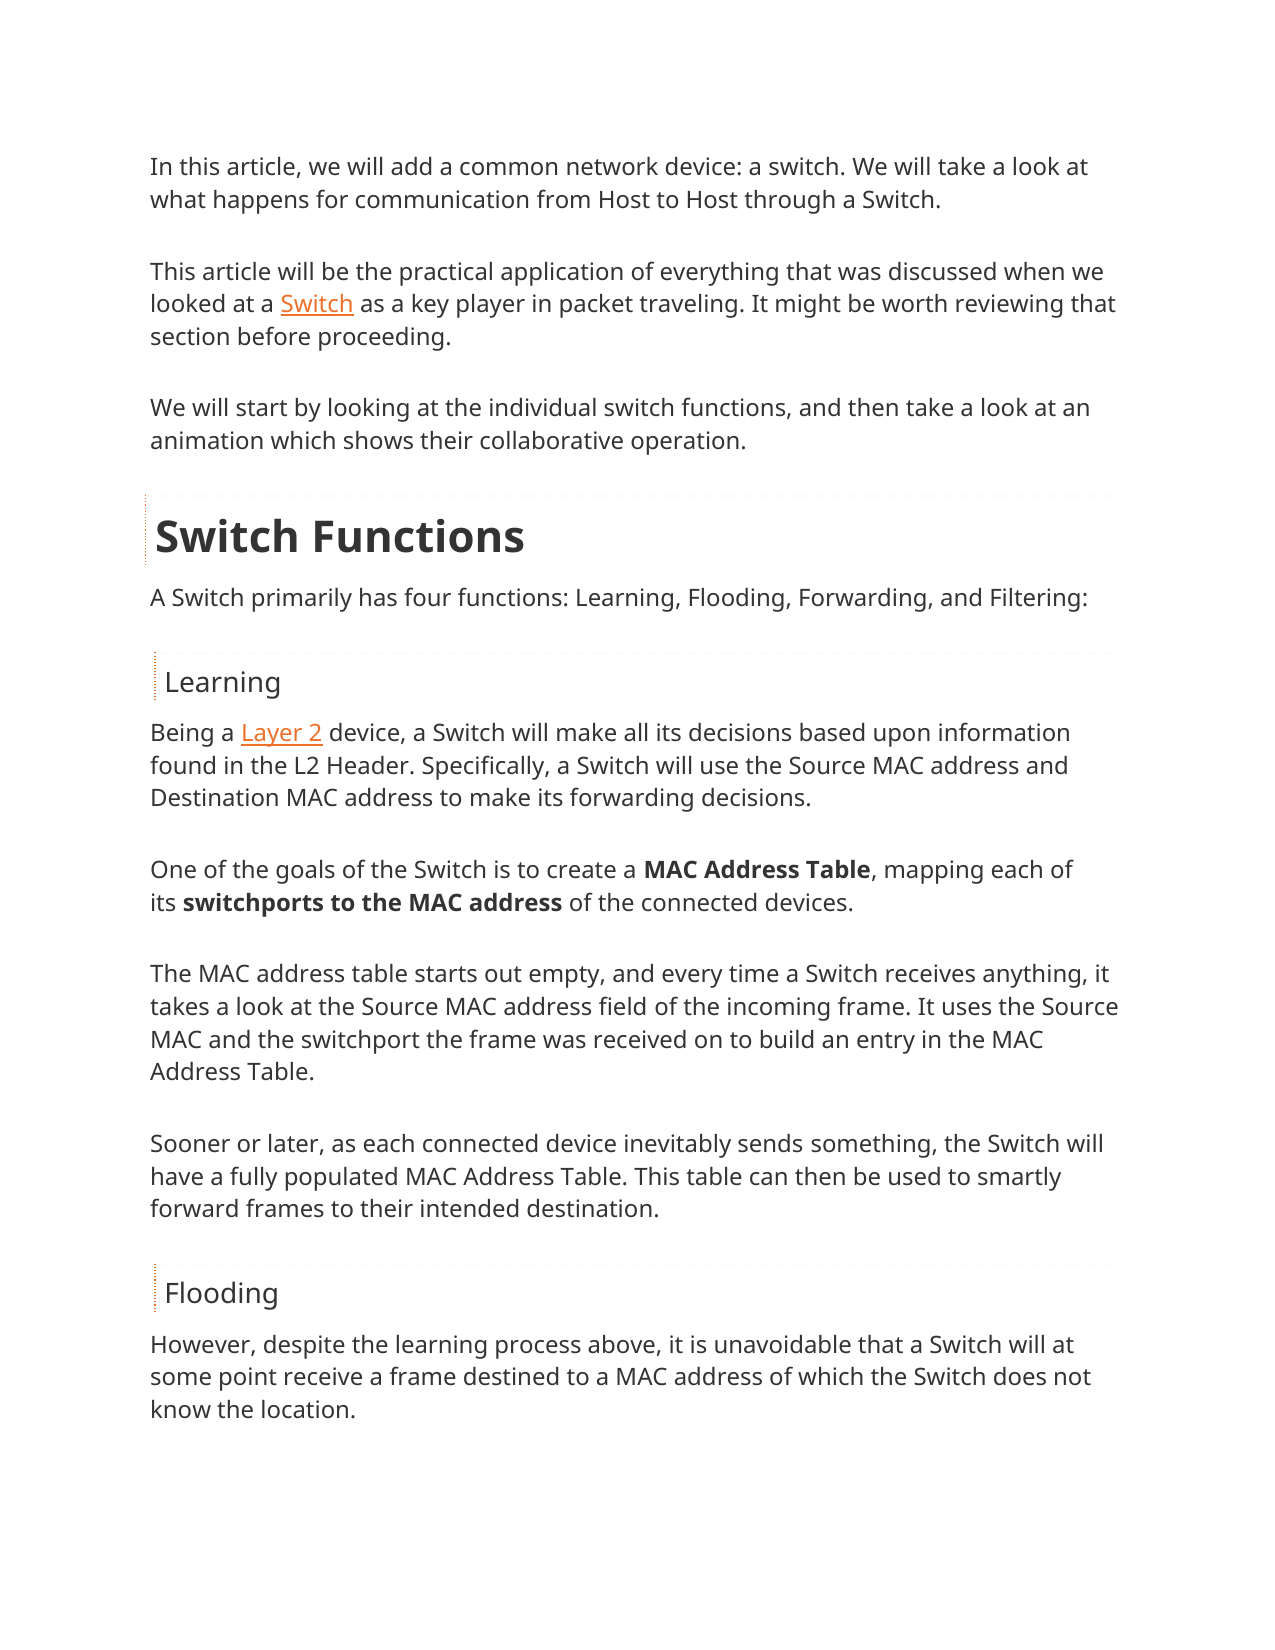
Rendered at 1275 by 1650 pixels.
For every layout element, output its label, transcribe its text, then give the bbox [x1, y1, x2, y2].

text However, despite the learning process above, it is unavoidable that a Switch will at some point receive a frame destined to a MAC address of which the Switch does not know the location. [150, 1327, 1125, 1425]
text This article will be the practical application of everything that was discussed when we looked at a Switch as a key player in packet traveling. It might be worth reviewing that section before proceeding. [150, 254, 1125, 352]
text Sooner or later, as each connected device inevitably sends something, the Switch will have a fully populated MAC Address Table. This table can then be used to smartly forward frames to their intended destination. [150, 1127, 1125, 1224]
subtitle Learning [154, 652, 1111, 700]
subtitle Switch Functions [145, 495, 1120, 565]
text We will start by looking at the individual switch functions, and then take a look at an animation which shows their collaborative operation. [150, 391, 1125, 456]
text In this article, we will add a common network device: a switch. We will take a look at what happens for communication from Host to Host through a Switch. [150, 150, 1125, 215]
text A Switch primarily has four functions: Learning, Flooding, Forwarding, and Filtering: [150, 581, 1125, 613]
subtitle Flooding [154, 1263, 1111, 1312]
text One of the goals of the Switch is to create a MAC Address Table, mapping each of its switchports to the MAC address of the connected devices. [150, 853, 1125, 918]
text Being a Layer 2 device, a Switch will make all its decisions based upon information found in the L2 Header. Specifically, a Switch will use the Source MAC address and Destination MAC address to make its forwarding decisions. [150, 716, 1125, 814]
text The MAC address table starts out empty, and every time a Switch receives anything, it takes a look at the Source MAC address field of the incoming frame. It uses the Source MAC and the switchport the frame was received on to build an entry in the MAC Address Table. [150, 957, 1125, 1088]
